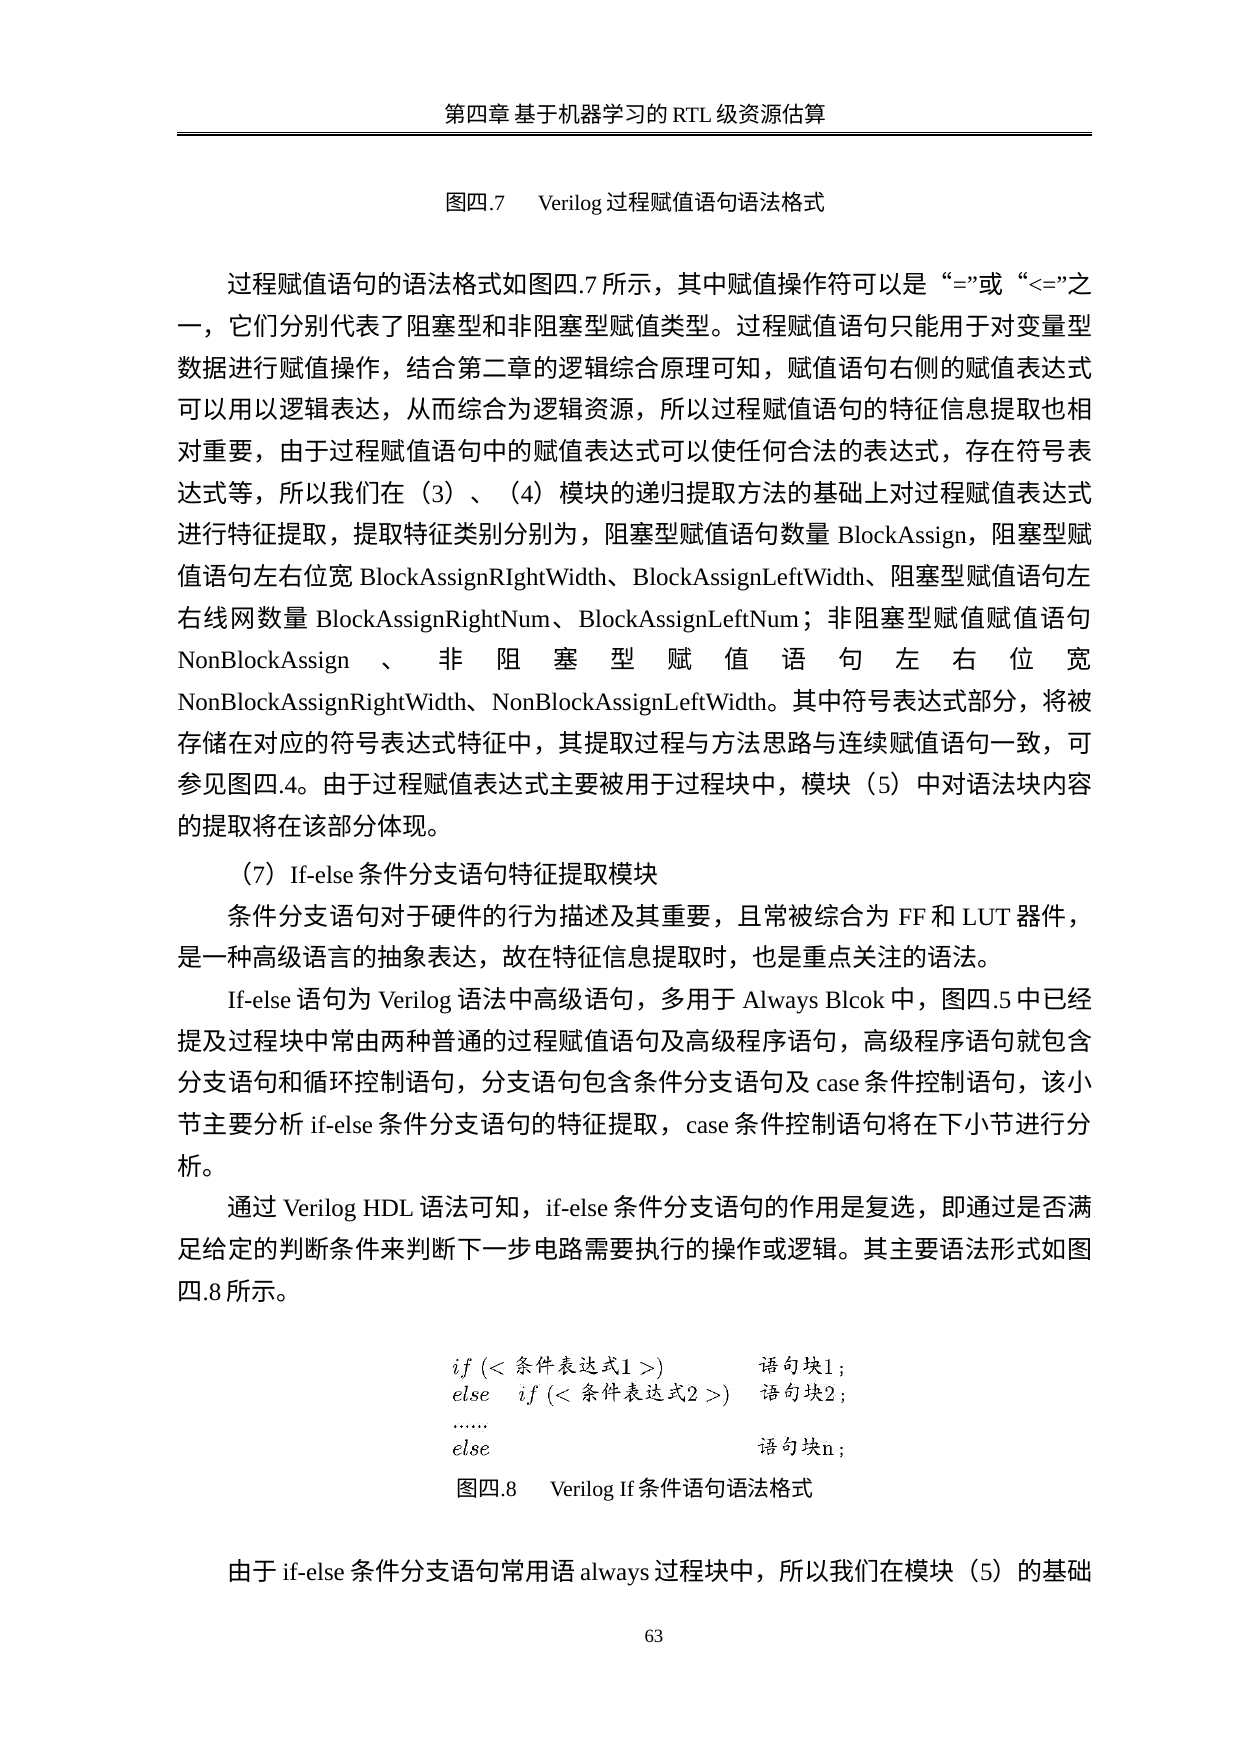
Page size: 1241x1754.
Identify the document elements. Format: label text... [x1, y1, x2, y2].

text Verilog If条件语句语法格式 [177, 1463, 1092, 1505]
text 条件分支语句对于硬件的行为描述及其重要，且常被综合为FF和LUT器件，是一种高级语言的抽象表达，故在特征信息提取时，也是重点关注的语法。 [177, 892, 1092, 975]
text Verilog过程赋值语句语法格式 [177, 177, 1092, 219]
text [177, 1547, 1092, 1588]
text If-else语句为Verilog语法中高级语句，多用于Always Blcok中，图4.5中已经提及过程块中常由两种普通的过程赋值语句及高级程序语句，高级程序语句就包含分支语句和循环控制语句，分支语句包含条件分支语句及case条件控制语句，该小节主要分析if-else条件分支语句的特征提取，case条件控制语句将在下小节进行分析。 [177, 975, 1092, 1183]
text 通过Verilog HDL语法可知，if-else条件分支语句的作用是复选，即通过是否满足给定的判断条件来判断下一步电路需要执行的操作或逻辑。其主要语法形式如图4.8所示。 [177, 1183, 1092, 1308]
text 过程赋值语句的语法格式如图4.7所示，其中赋值操作符可以是“=”或“<=”之一，它们分别代表了阻塞型和非阻塞型赋值类型。过程赋值语句只能用于对变量型数据进行赋值操作，结合第二章的逻辑综合原理可知，赋值语句右侧的赋值表达式可以用以逻辑表达，从而综合为逻辑资源，所以过程赋值语句的特征信息提取也相对重要，由于过程赋值语句中的赋值表达式可以使任何合法的表达式，存在符号表达式等，所以我们在（3）、（4）模块的递归提取方法的基础上对过程赋值表达式进行特征提取，提取特征类别分别为，阻塞型赋值语句数量BlockAssign，阻塞型赋值语句左右位宽BlockAssignRIghtWidth、BlockAssignLeftWidth、阻塞型赋值语句左右线网数量BlockAssignRightNum、BlockAssignLeftNum；非阻塞型赋值赋值语句NonBlockAssign、非阻塞型赋值语句左右位宽NonBlockAssignRightWidth、NonBlockAssignLeftWidth。其中符号表达式部分，将被存储在对应的符号表达式特征中，其提取过程与方法思路与连续赋值语句一致，可参见图4.4。由于过程赋值表达式主要被用于过程块中，模块（5）中对语法块内容的提取将在该部分体现。 [177, 261, 1092, 844]
text （7）If-else条件分支语句特征提取模块 [177, 850, 1092, 892]
picture [446, 1350, 849, 1464]
